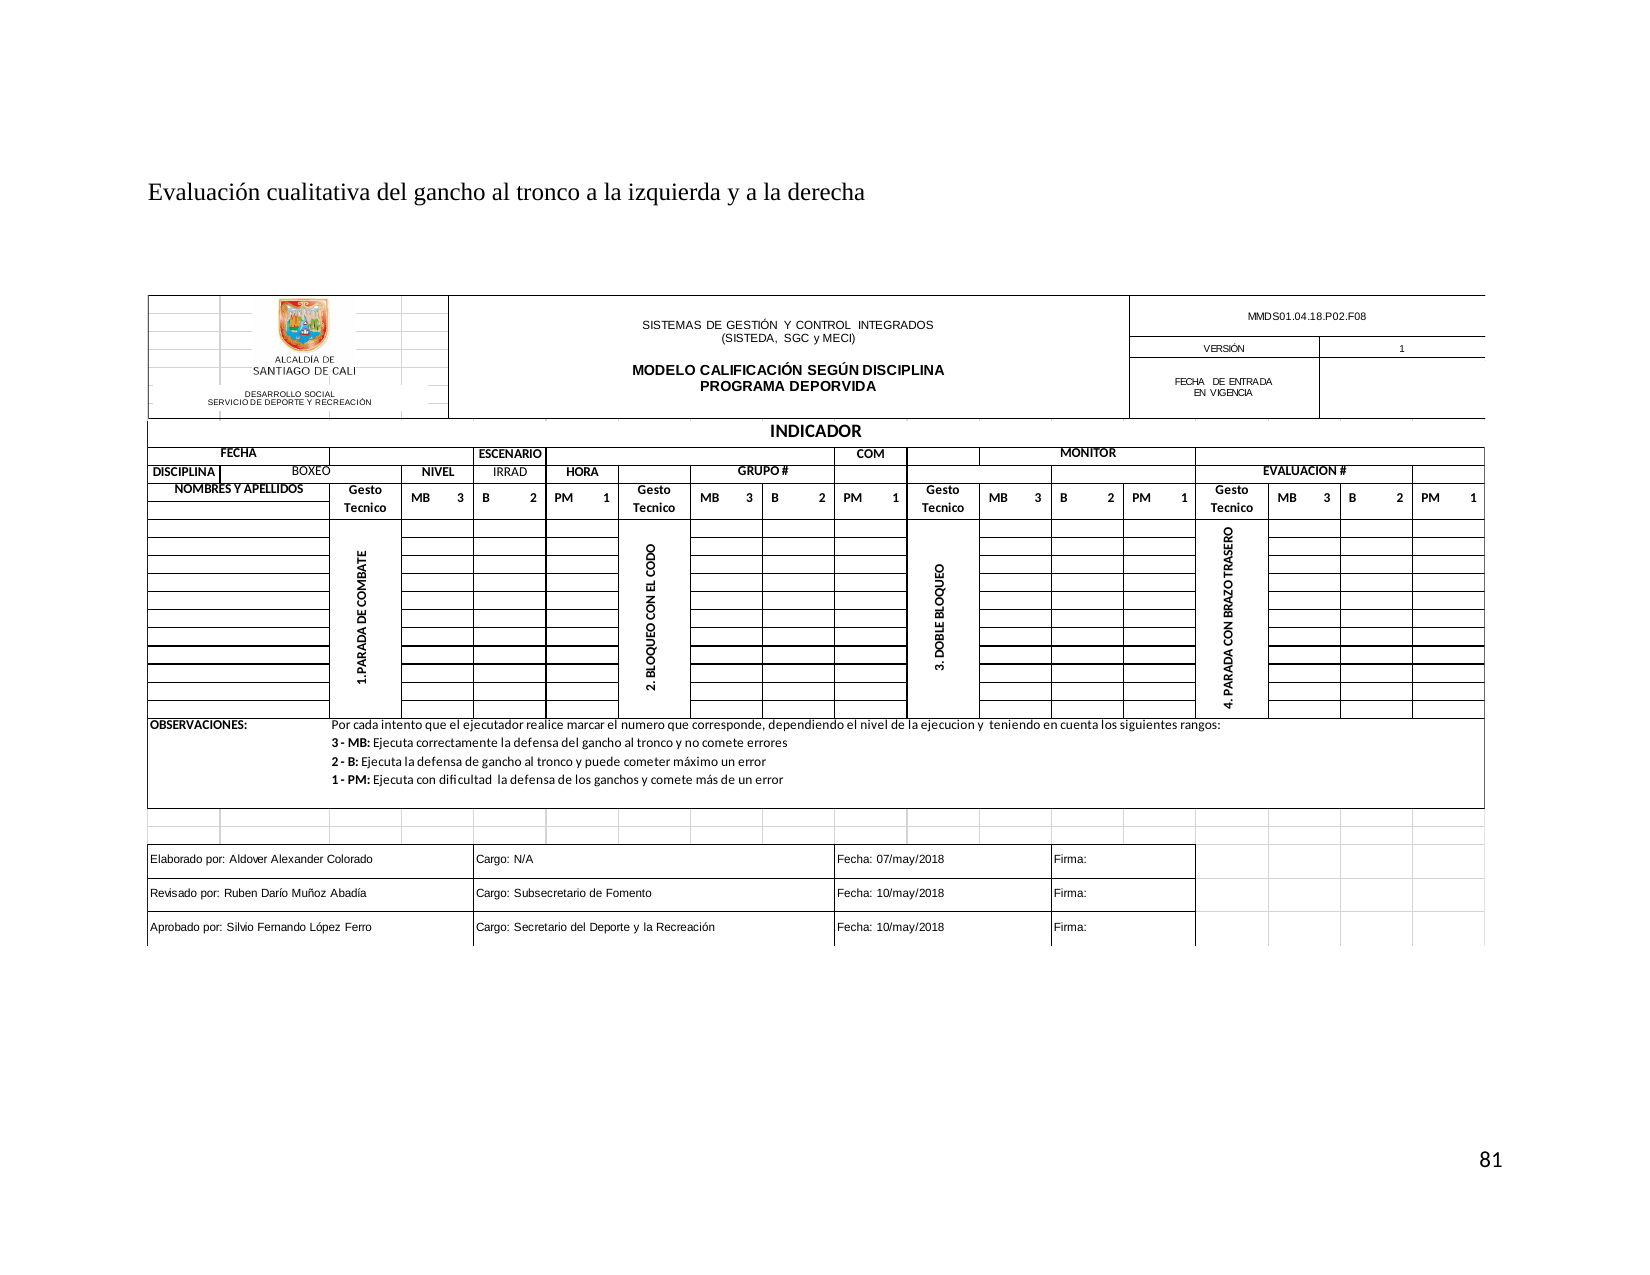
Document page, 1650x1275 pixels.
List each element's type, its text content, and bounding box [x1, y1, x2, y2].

text Evaluación cualitativa del gancho al tronco a la izquierda y a la derecha [148, 177, 1502, 206]
